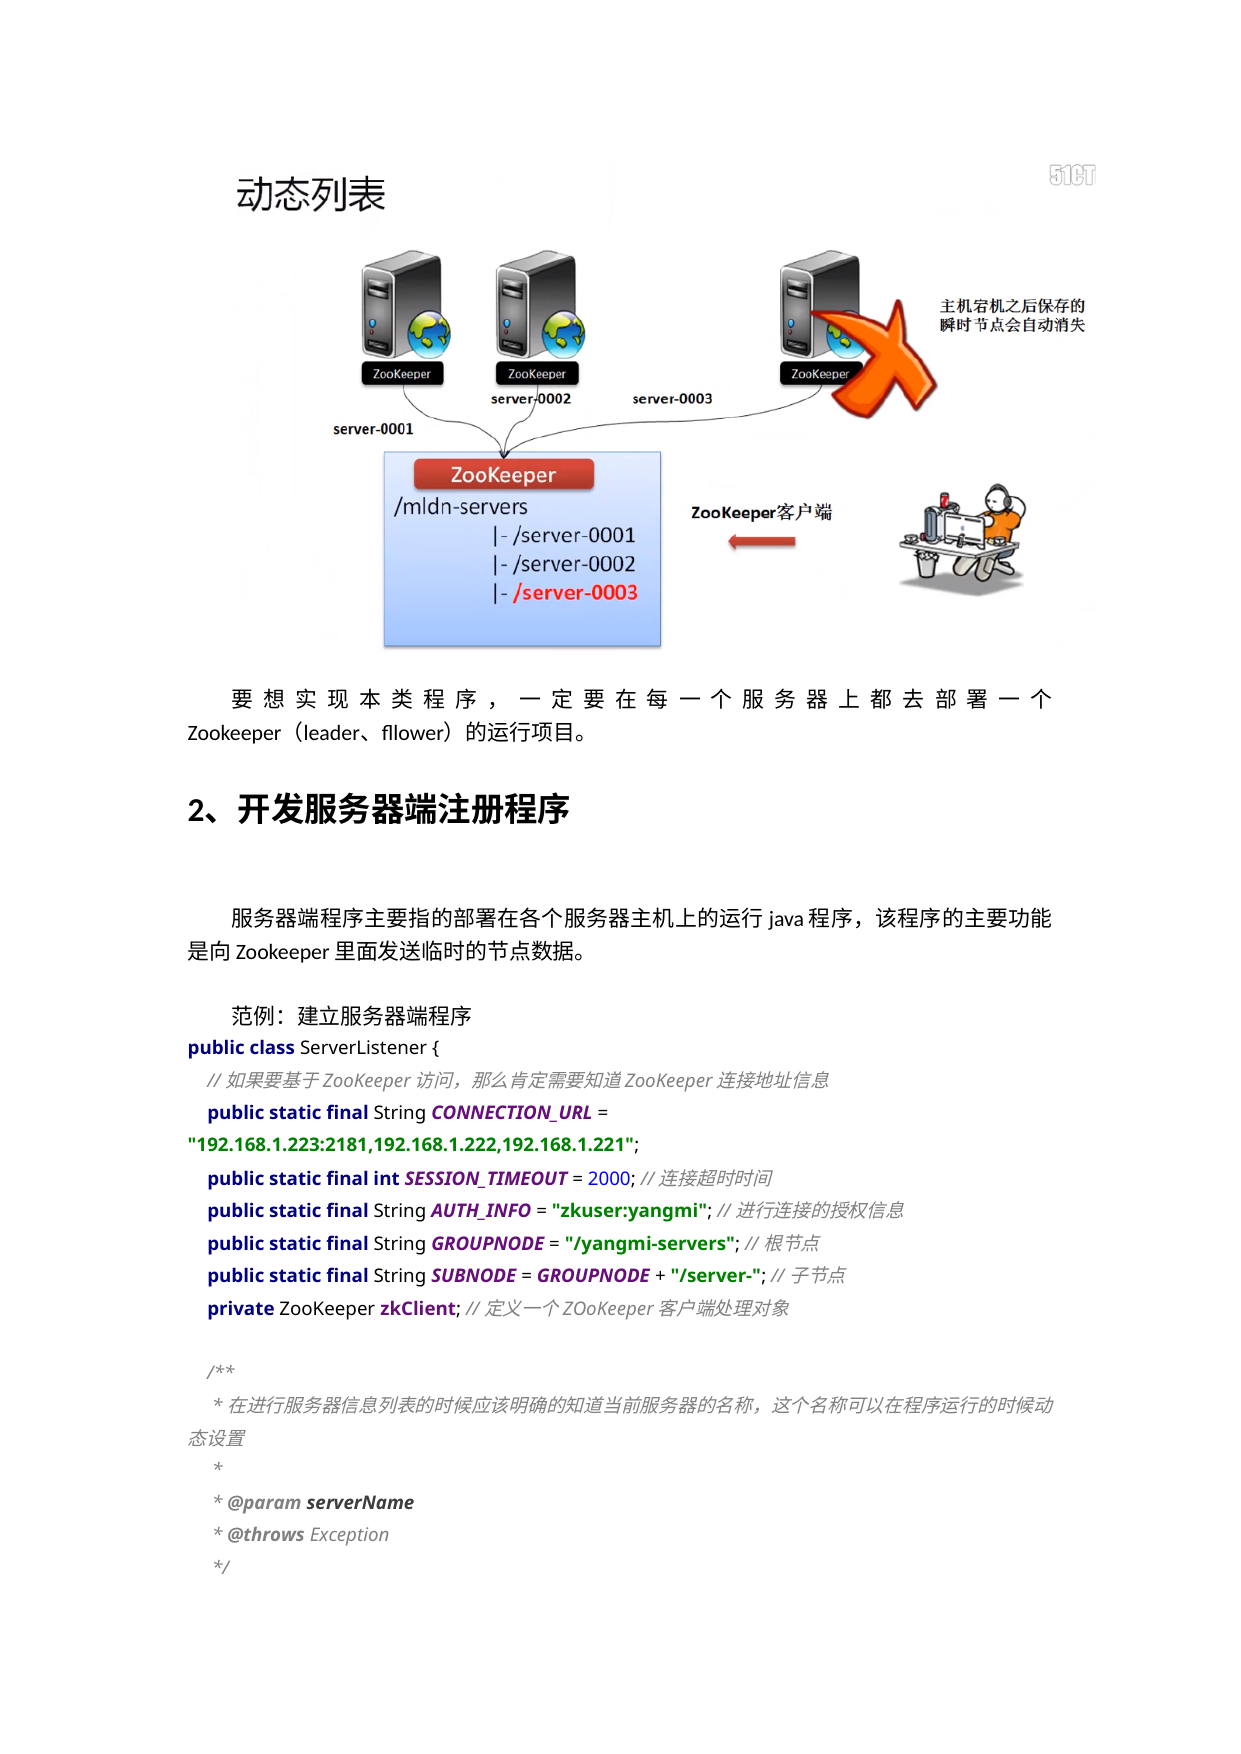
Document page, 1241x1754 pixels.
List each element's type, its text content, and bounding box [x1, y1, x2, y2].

text 范例：建立服务器端程序 [187, 998, 1053, 1031]
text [187, 1031, 1053, 1583]
list 要想实现本类程序，一定要在每一个服务器上都去部署一个Zookeeper（leader、fllower）的运行项目。 [187, 682, 1053, 747]
picture [231, 162, 1096, 655]
subtitle 开发服务器端注册程序 [187, 774, 1053, 839]
text 服务器端程序主要指的部署在各个服务器主机上的运行java程序，该程序的主要功能是向Zookeeper里面发送临时的节点数据。 [187, 901, 1053, 966]
